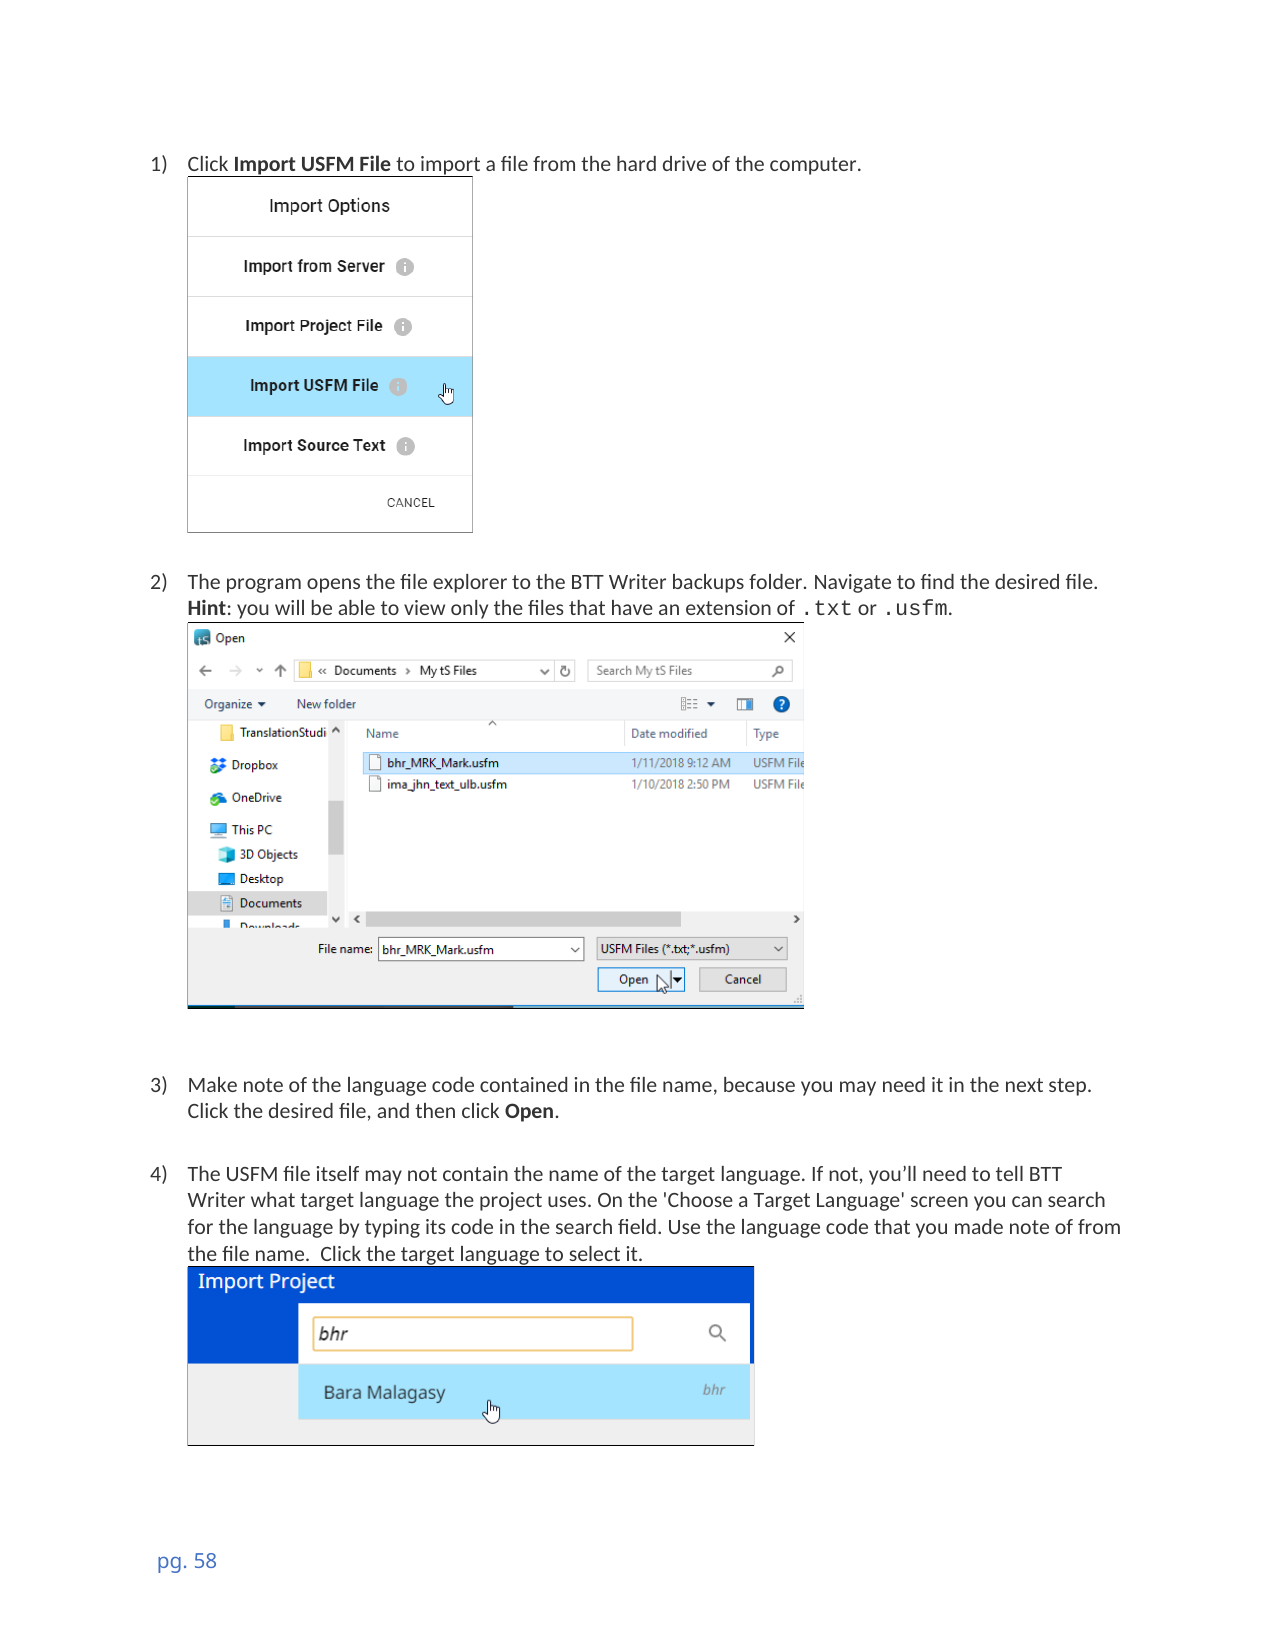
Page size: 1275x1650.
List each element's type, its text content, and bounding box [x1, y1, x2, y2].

picture [187, 1266, 755, 1446]
list Make note of the language code contained in the file name, because you may need it in the next step. Click the desired file, and then click Open. [150, 1071, 1125, 1160]
picture [187, 176, 473, 533]
picture [187, 622, 804, 1009]
